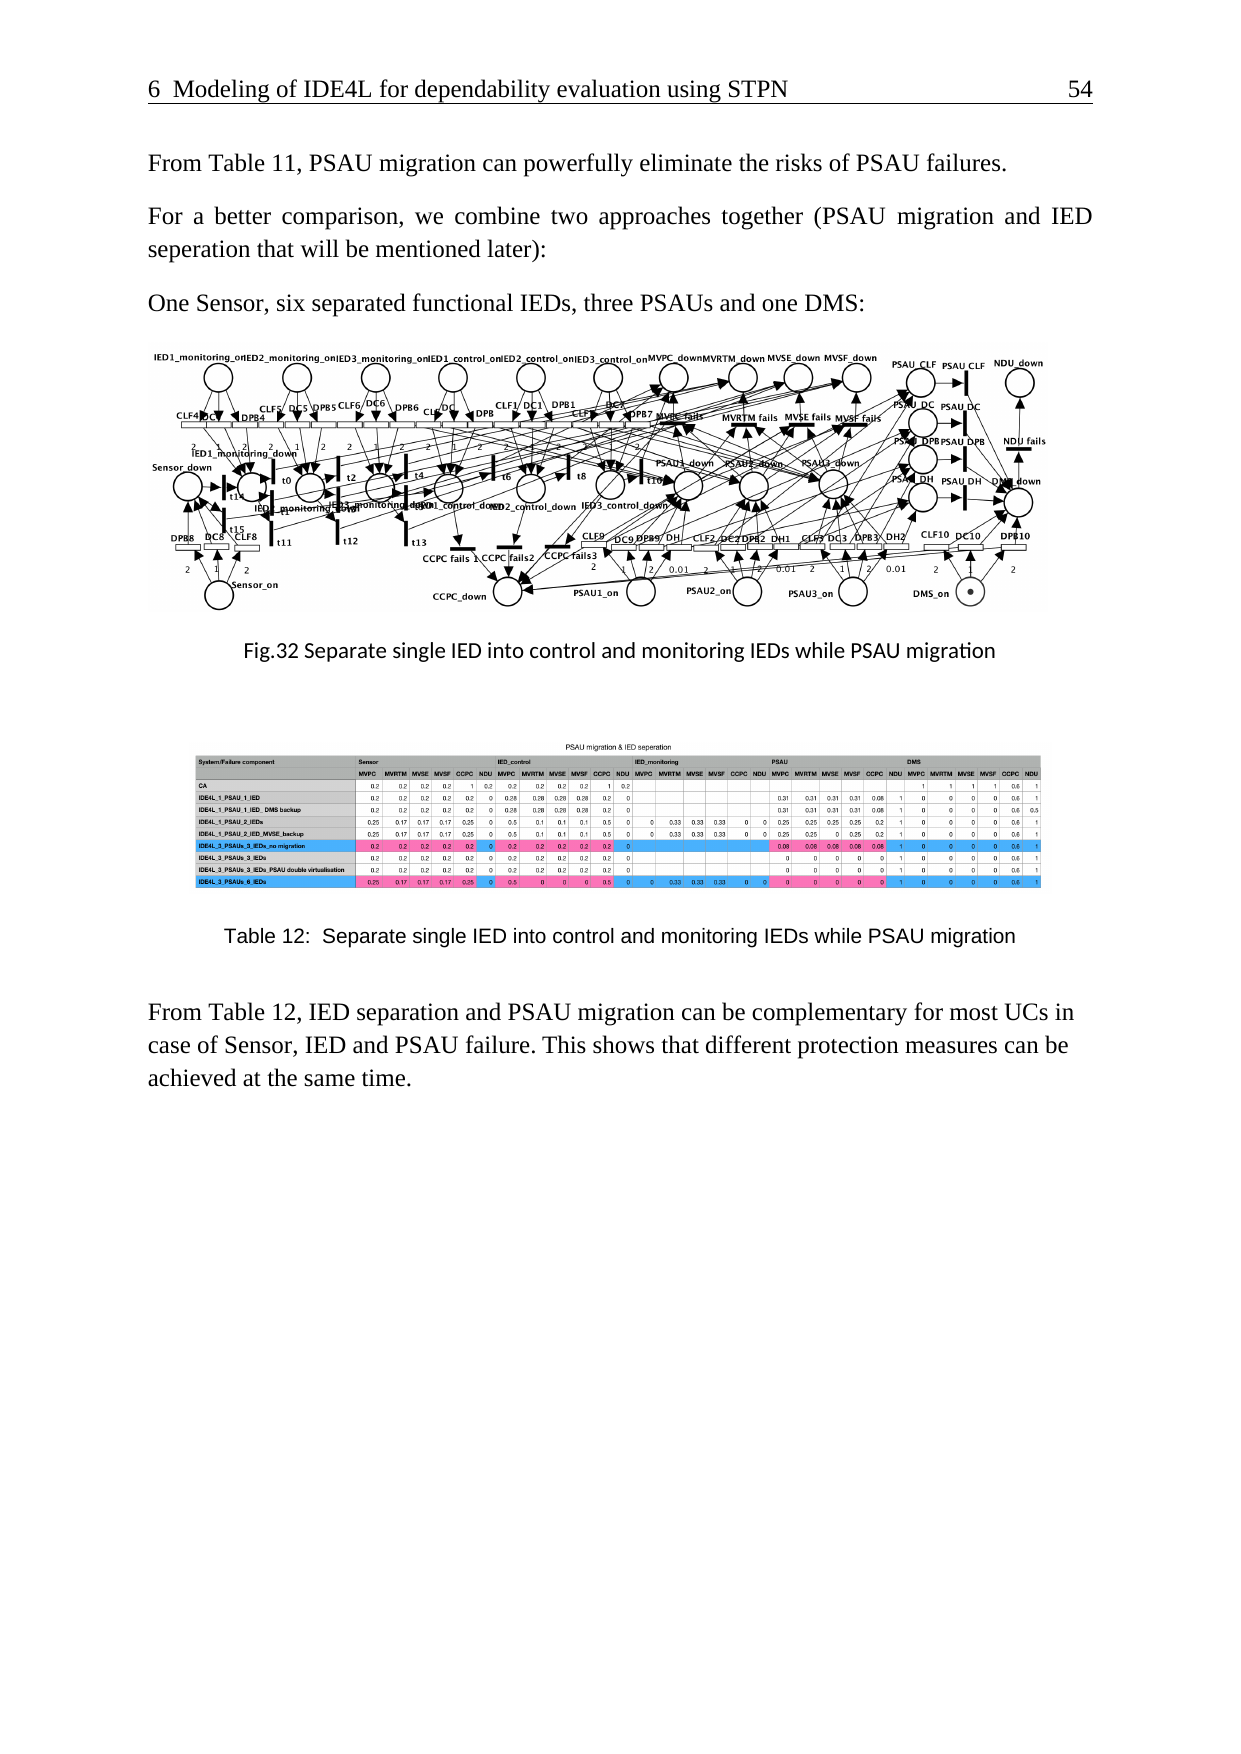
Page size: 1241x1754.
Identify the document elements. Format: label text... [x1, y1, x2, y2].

text From Table 12, IED separation and PSAU migration can be complementary for most UCs in case of Sensor, IED and PSAU failure. This shows that different protection measures can be achieved at the same time. [148, 997, 1093, 1092]
text One Sensor, six separated functional IEDs, three PSAUs and one DMS: [148, 288, 1093, 317]
picture [147, 342, 1049, 612]
text For a better comparison, we combine two approaches together (PSAU migration and IED seperation that will be mentioned later): [148, 201, 1093, 263]
picture [188, 742, 1052, 894]
text Table 12: Separate single IED into control and monitoring IEDs while PSAU migration [148, 924, 1093, 948]
text Fig.32 Separate single IED into control and monitoring IEDs while PSAU migration [148, 636, 1093, 664]
text From Table 11, PSAU migration can powerfully eliminate the risks of PSAU failures. [148, 148, 1093, 176]
